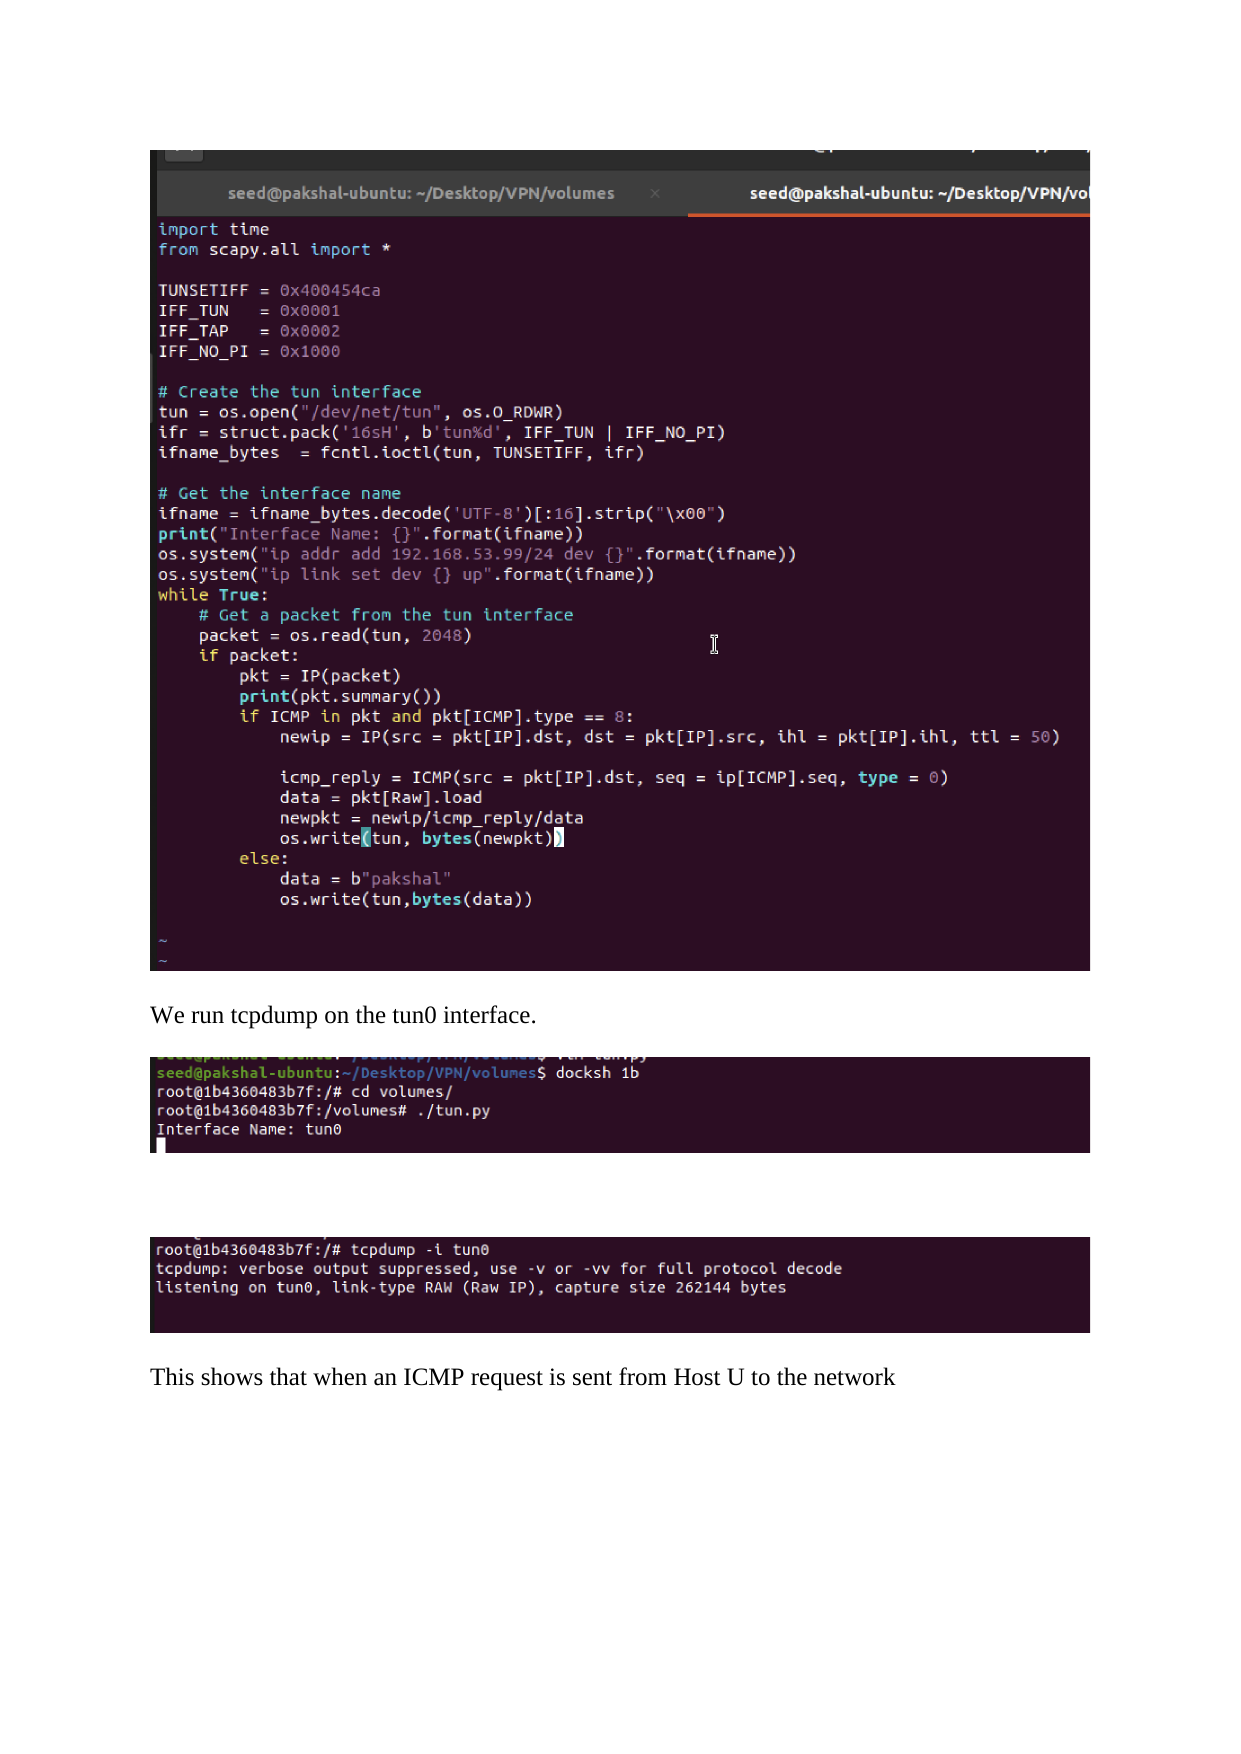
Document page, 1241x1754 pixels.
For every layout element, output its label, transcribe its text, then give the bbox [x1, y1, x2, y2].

picture [150, 1057, 1091, 1153]
text We run tcpdump on the tun0 interface. [150, 1000, 1090, 1029]
picture [150, 1237, 1091, 1333]
picture [150, 150, 1091, 971]
text This shows that when an ICMP request is sent from Host U to the network [150, 1362, 1090, 1390]
